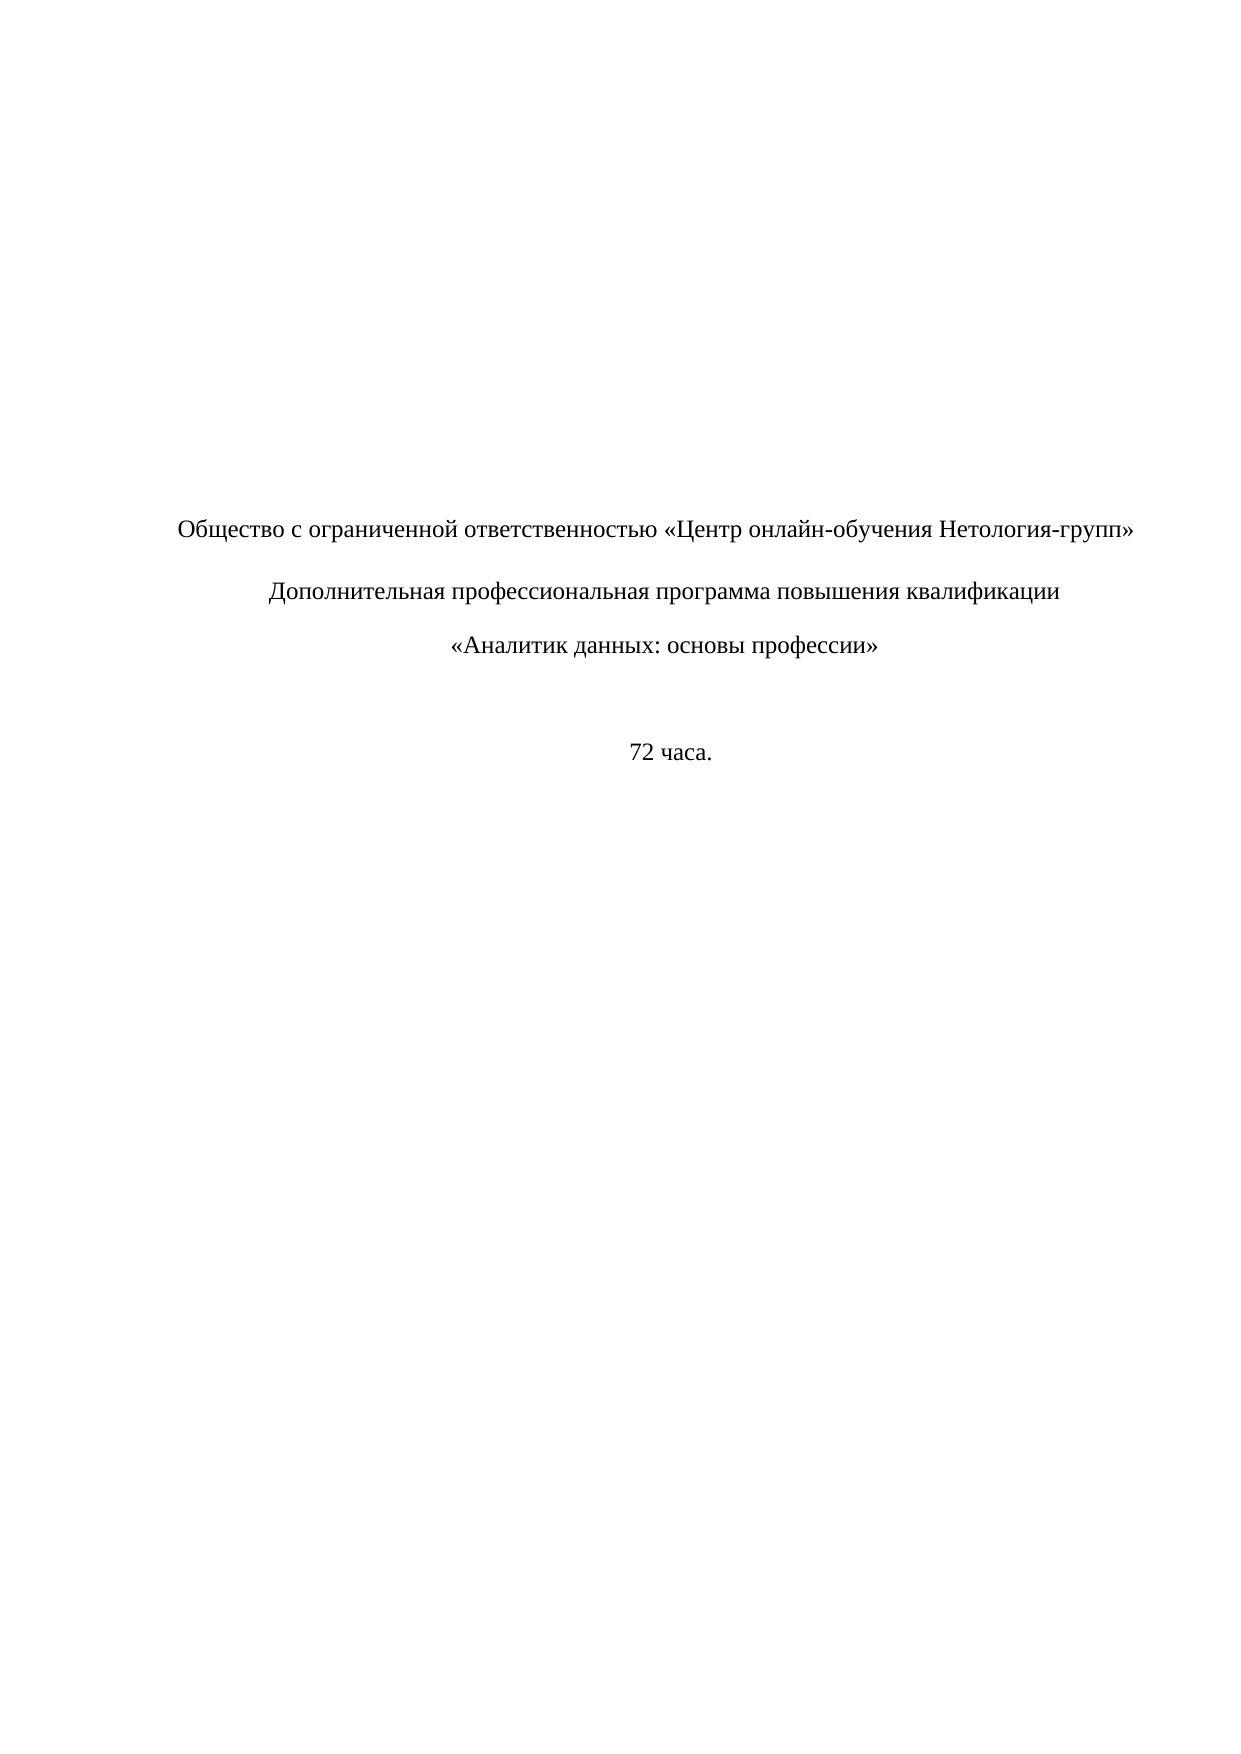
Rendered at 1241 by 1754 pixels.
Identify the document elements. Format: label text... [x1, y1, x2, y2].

text Общество с ограниченной ответственностью «Центр онлайн-обучения Нетология-групп» [177, 514, 1152, 543]
text «Аналитик данных: основы профессии» [177, 630, 1152, 659]
text 72 часа. [177, 737, 1152, 766]
text Дополнительная профессиональная программа повышения квалификации [177, 576, 1152, 605]
